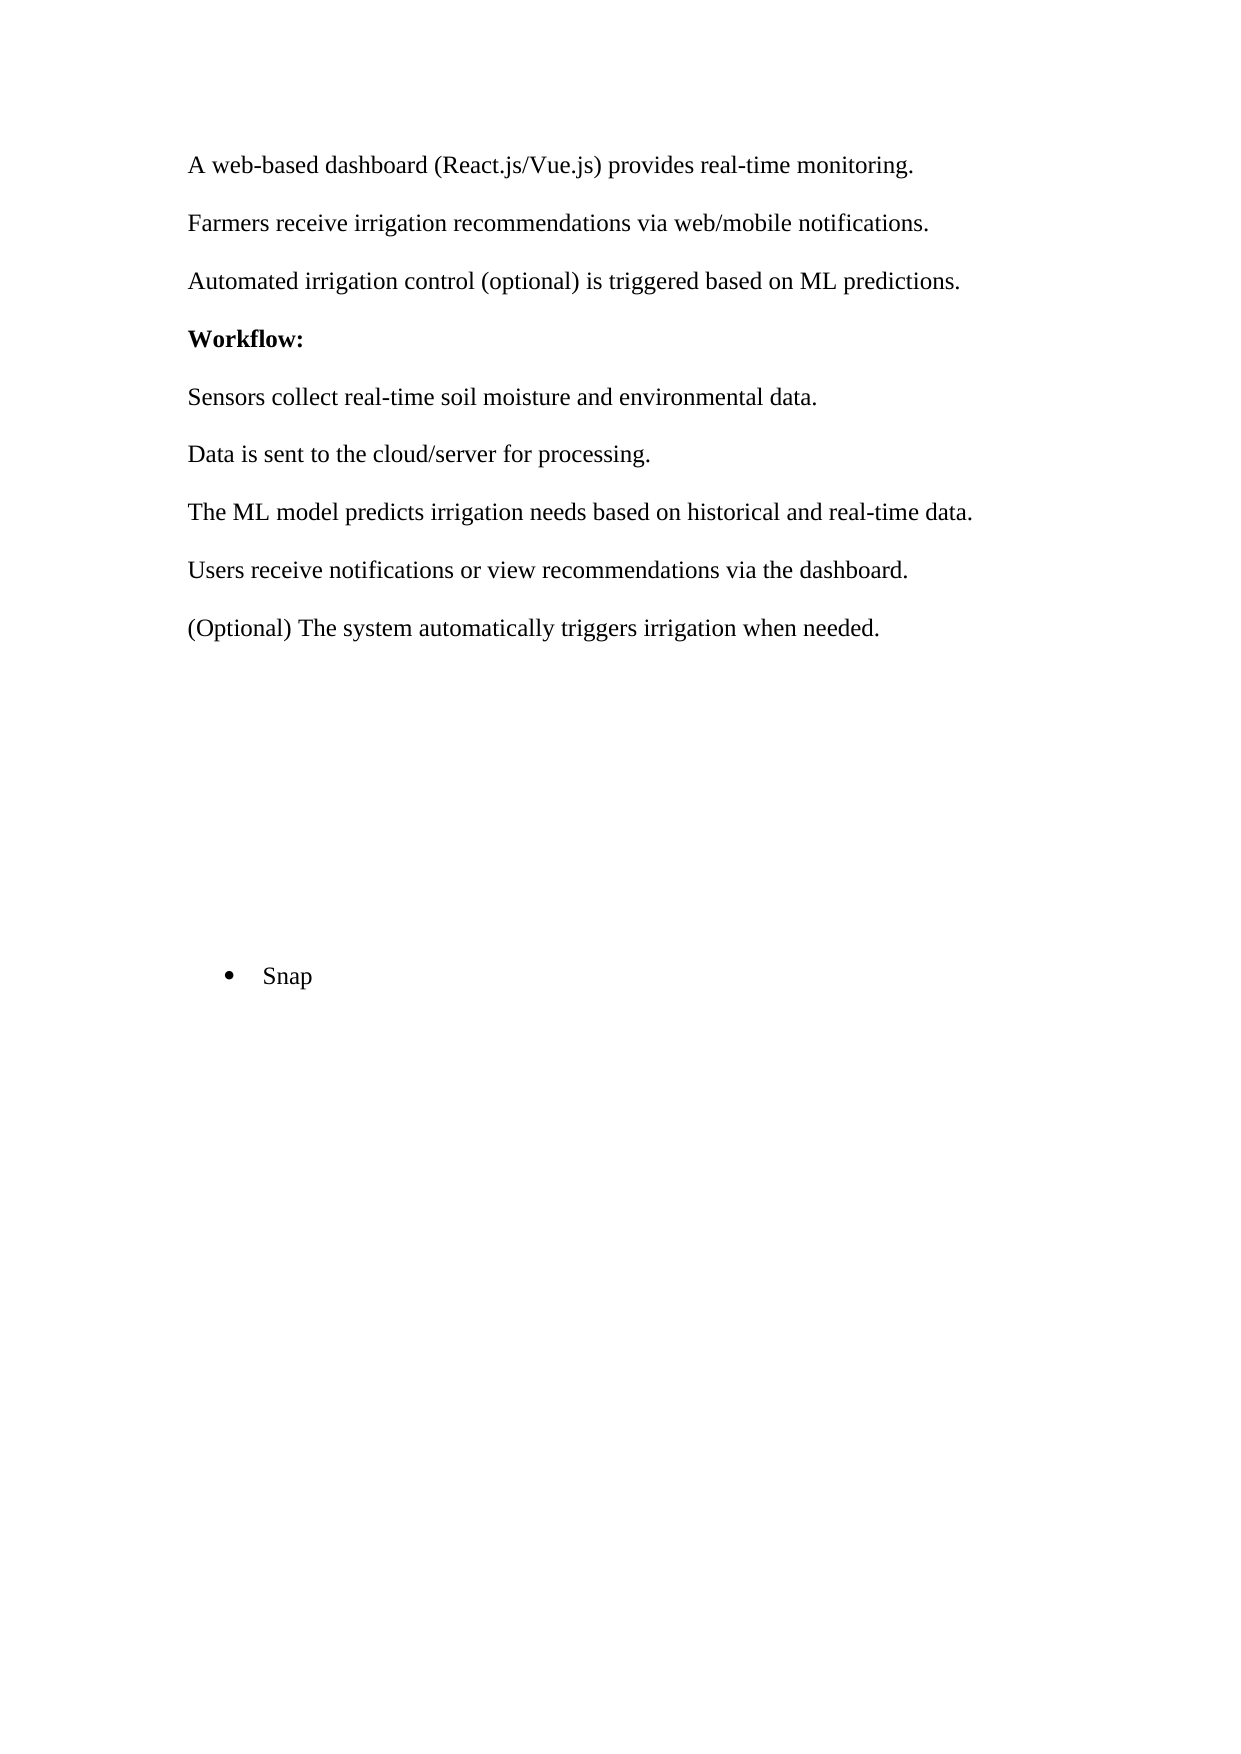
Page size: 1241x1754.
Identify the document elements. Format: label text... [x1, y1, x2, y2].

text (Optional) The system automatically triggers irrigation when needed. [187, 613, 1090, 642]
list Snap [225, 961, 1090, 989]
text Users receive notifications or view recommendations via the dashboard. [187, 555, 1090, 584]
text A web-based dashboard (React.js/Vue.js) provides real-time monitoring. [187, 150, 1090, 179]
text Workflow: [187, 324, 1090, 352]
text Automated irrigation control (optional) is triggered based on ML predictions. [187, 266, 1090, 294]
text Data is sent to the cloud/server for processing. [187, 439, 1090, 468]
text Sensors collect real-time soil moisture and environmental data. [187, 382, 1090, 410]
text Farmers receive irrigation recommendations via web/mobile notifications. [187, 208, 1090, 237]
text The ML model predicts irrigation needs based on historical and real-time data. [187, 497, 1090, 526]
